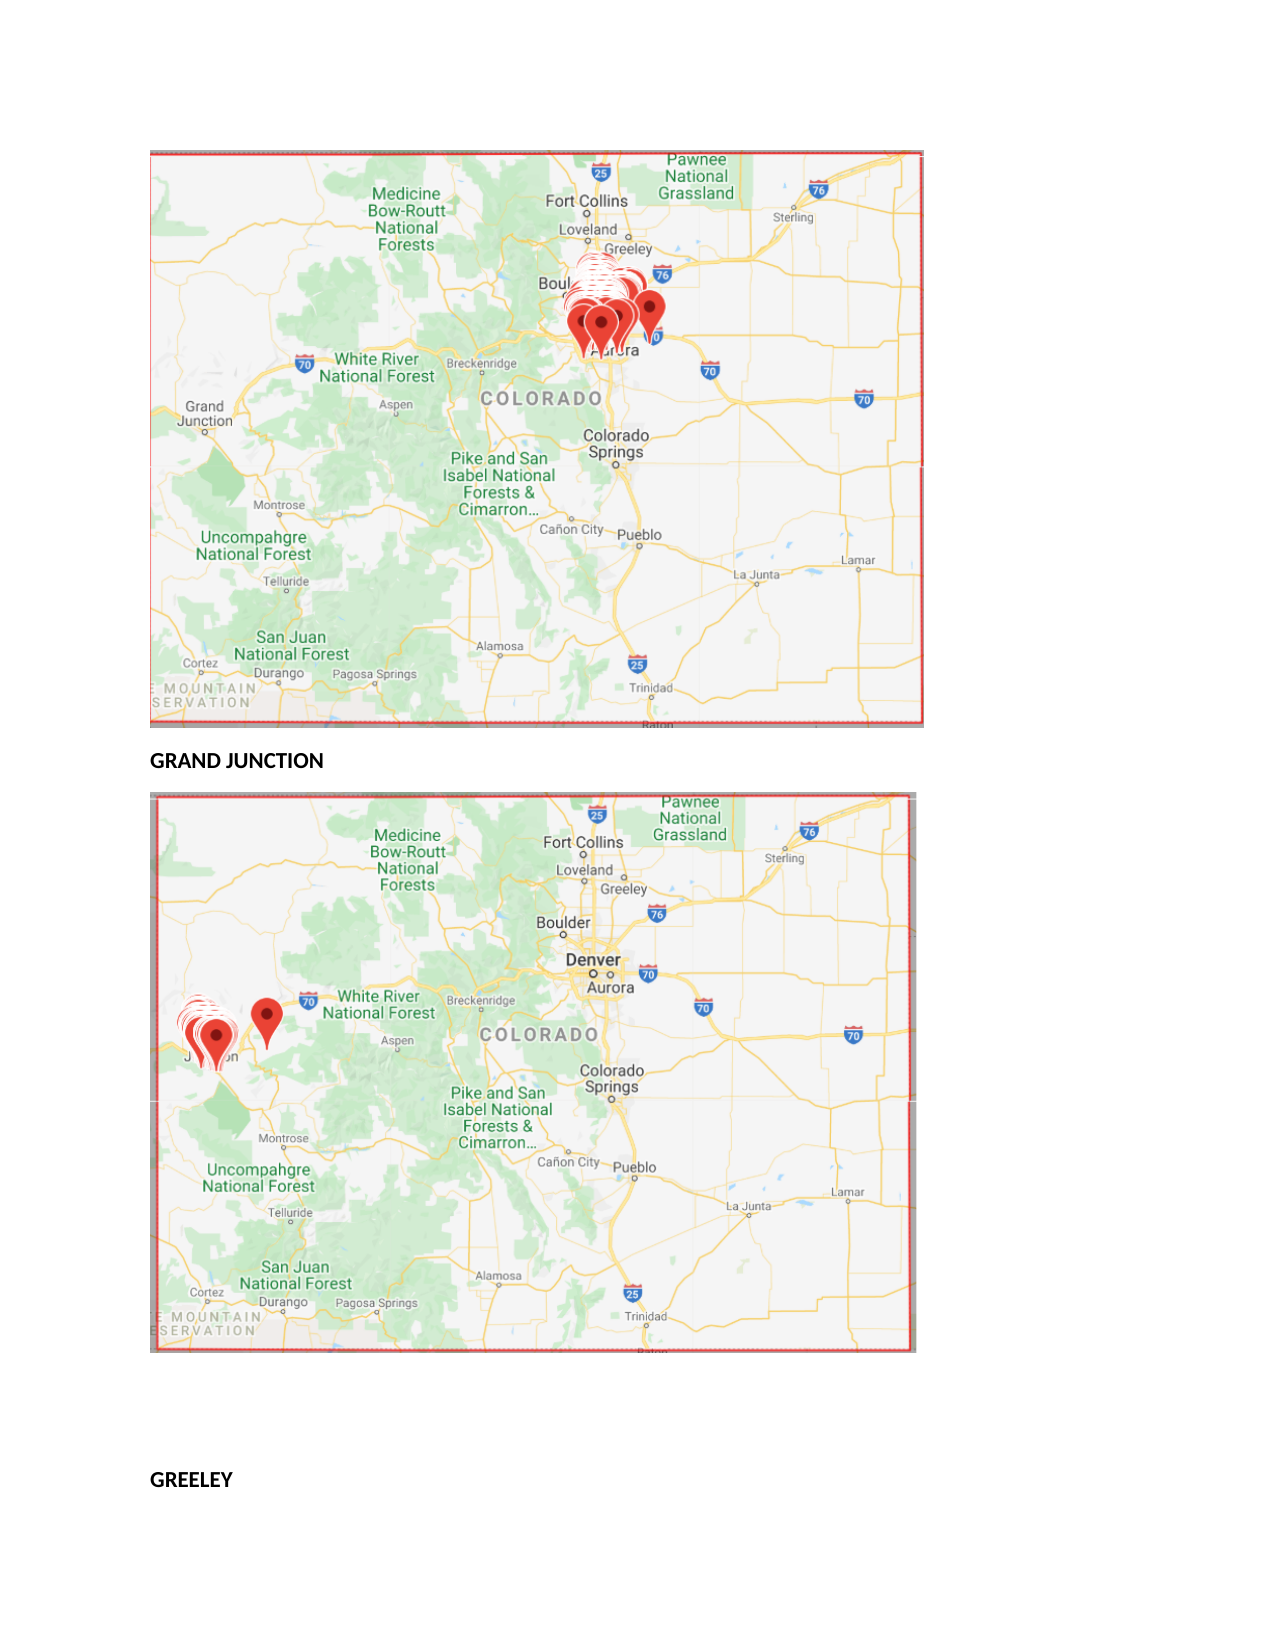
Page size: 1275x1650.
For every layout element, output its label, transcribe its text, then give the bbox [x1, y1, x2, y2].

text GRAND JUNCTION [150, 746, 1125, 774]
picture [150, 150, 924, 728]
text GREELEY [150, 1465, 1125, 1493]
picture [150, 792, 917, 1353]
